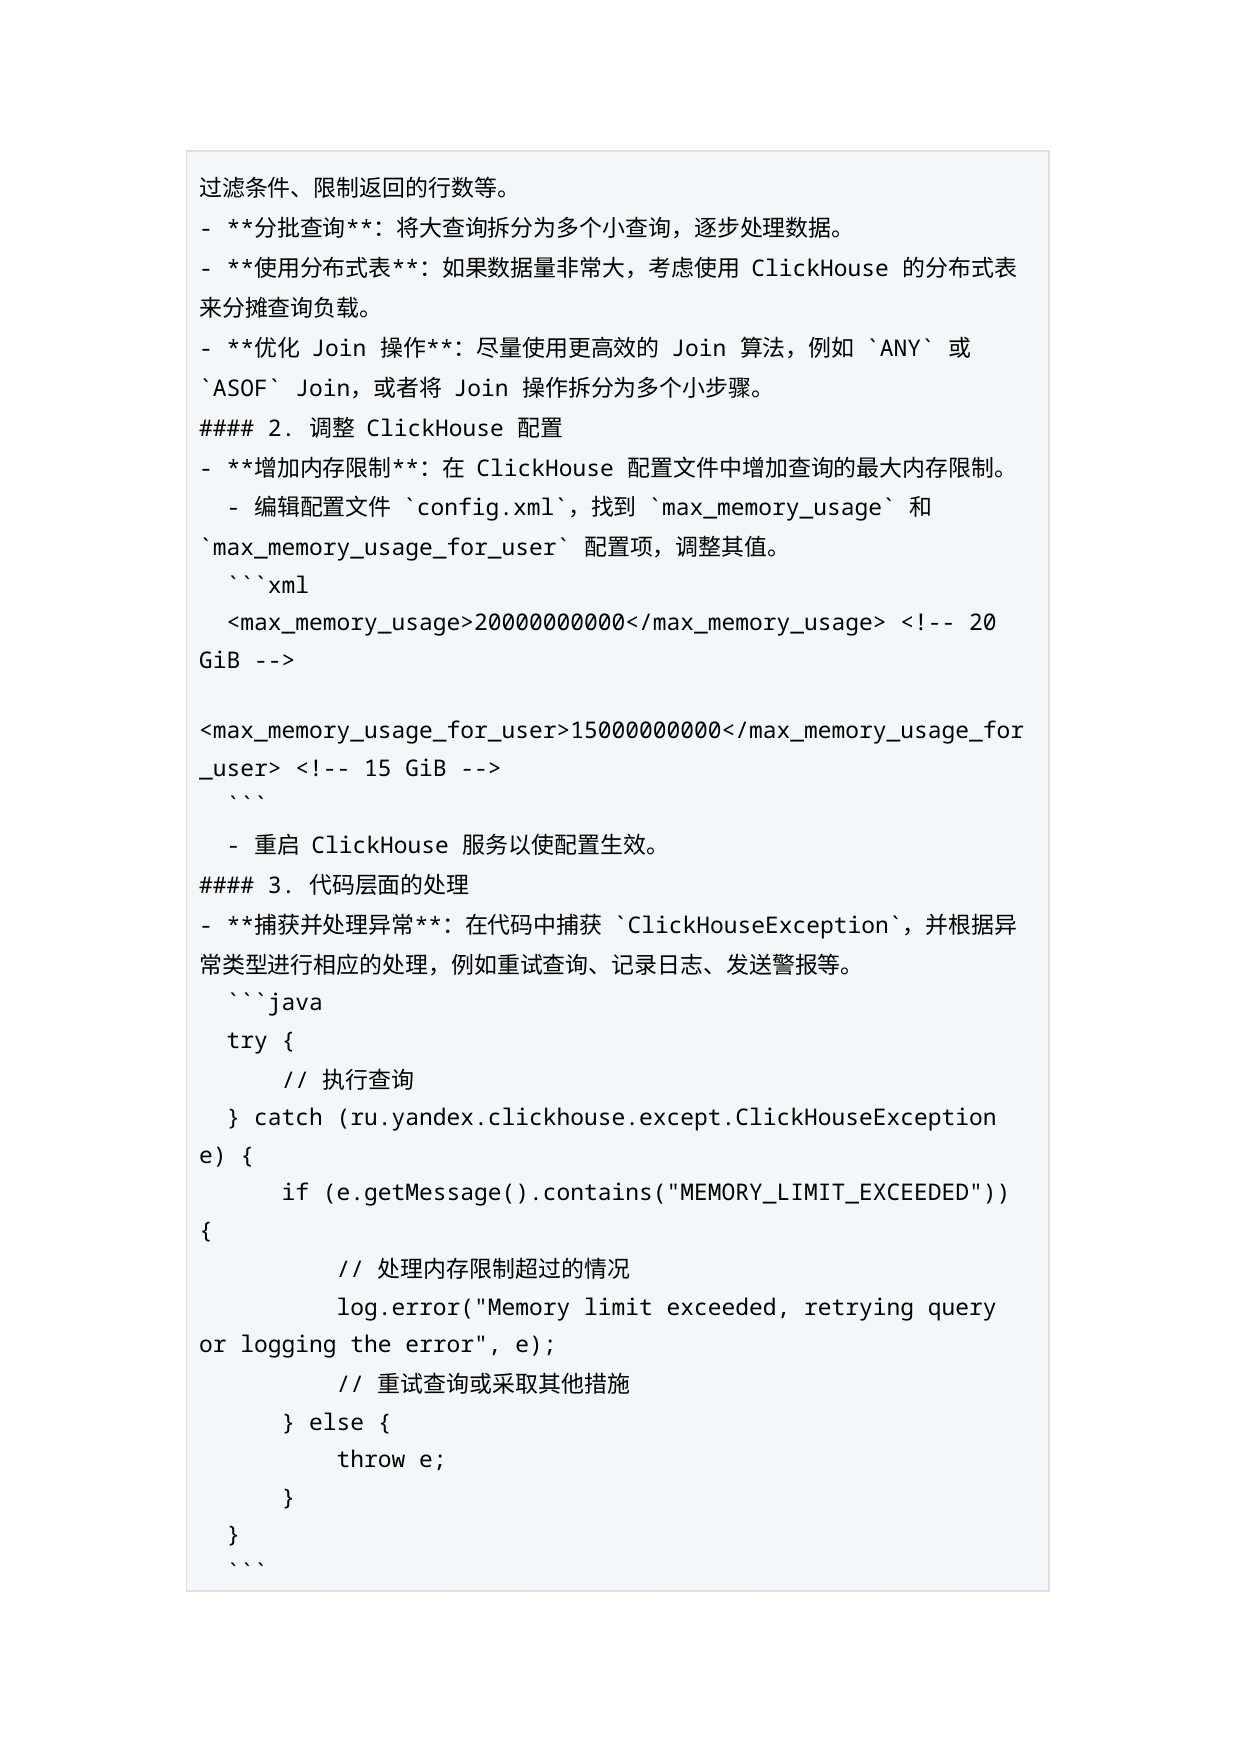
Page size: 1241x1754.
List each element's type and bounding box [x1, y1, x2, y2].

table_header [187, 152, 1048, 1590]
picture [188, 150, 1052, 1604]
